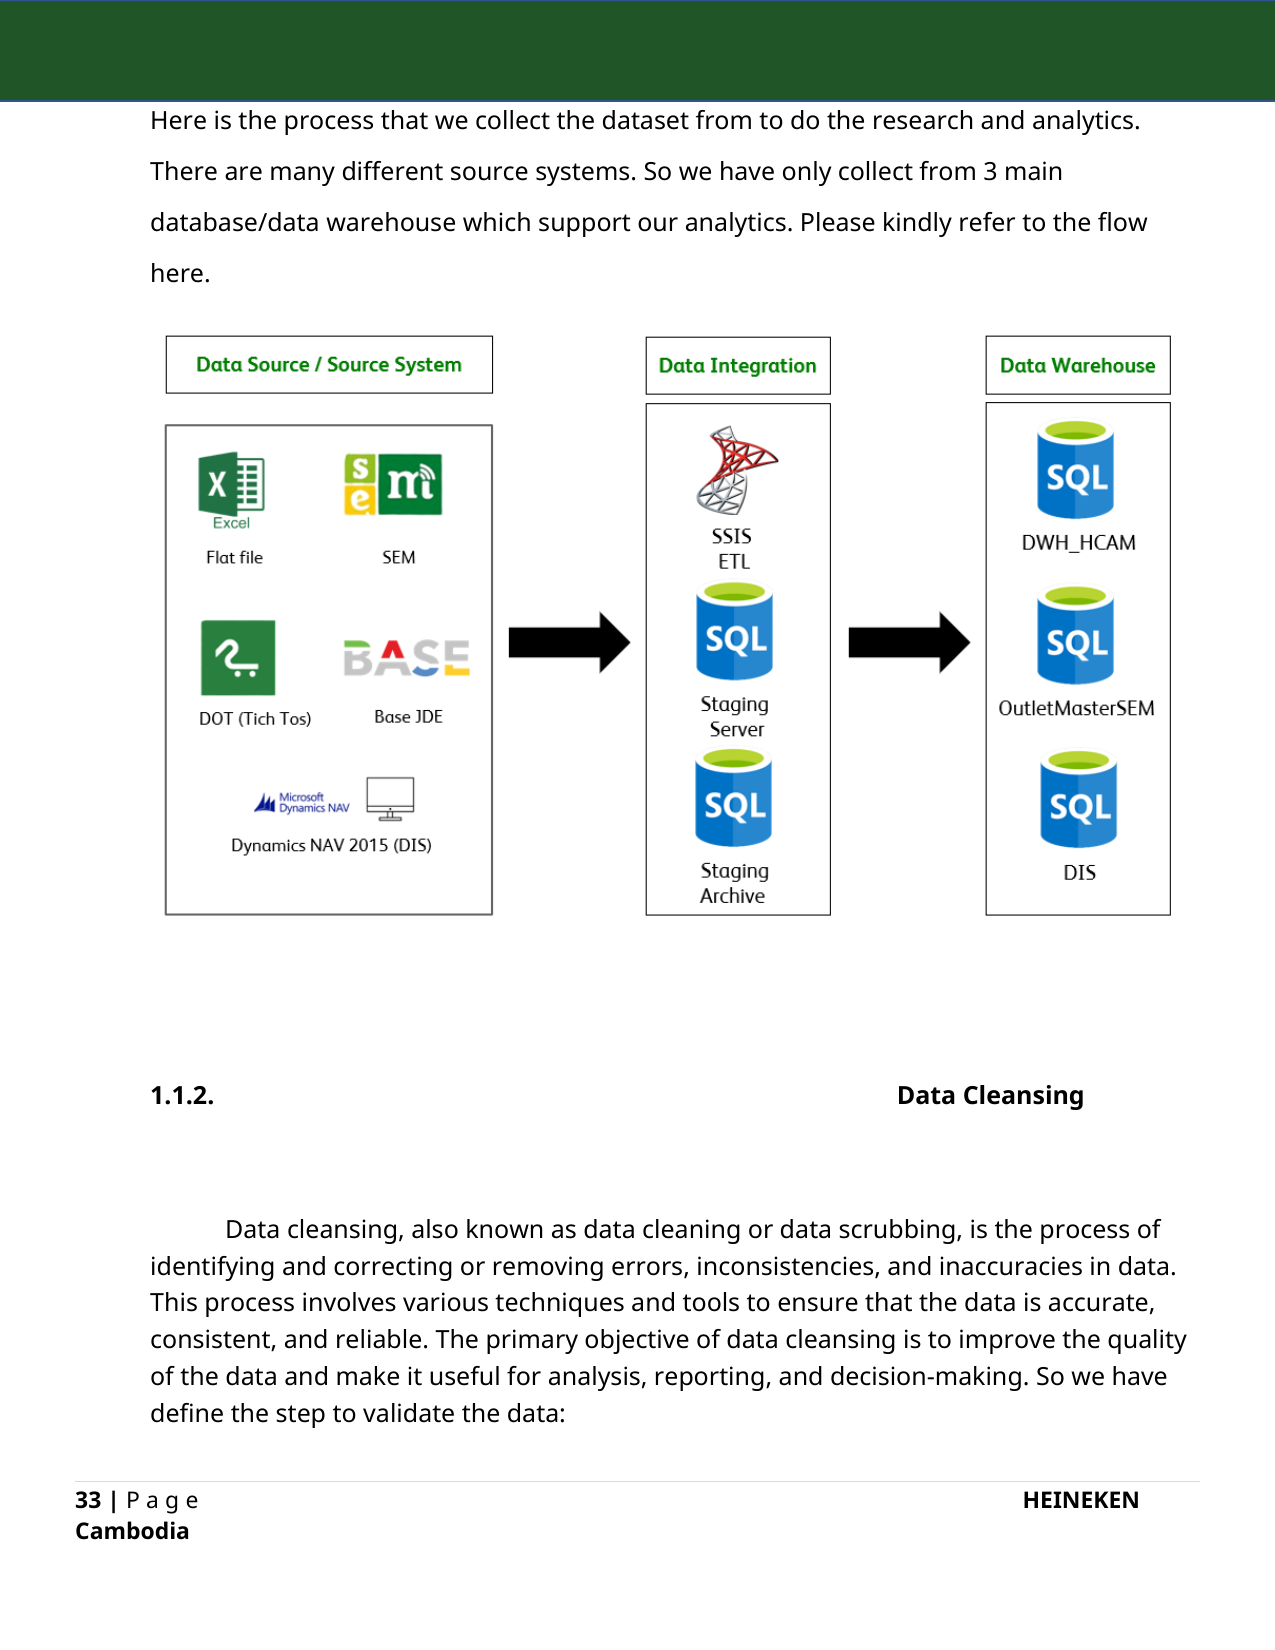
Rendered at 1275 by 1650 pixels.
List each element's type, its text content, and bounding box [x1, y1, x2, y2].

list Data Cleansing [150, 1078, 1200, 1112]
text Here is the process that we collect the dataset from to do the research and analytics. There are many different source systems. So we have only collect from 3 main database/data warehouse which support our analytics. Please kindly refer to the flow here. [150, 103, 1200, 290]
text Data cleansing, also known as data cleaning or data scrubbing, is the process of identifying and correcting or removing errors, inconsistencies, and inaccuracies in data. This process involves various techniques and tools to ensure that the data is accurate, consistent, and reliable. The primary objective of data cleansing is to improve the quality of the data and make it useful for analysis, reporting, and decision-making. So we have define the step to validate the data: [150, 1211, 1200, 1429]
picture [150, 323, 1193, 923]
